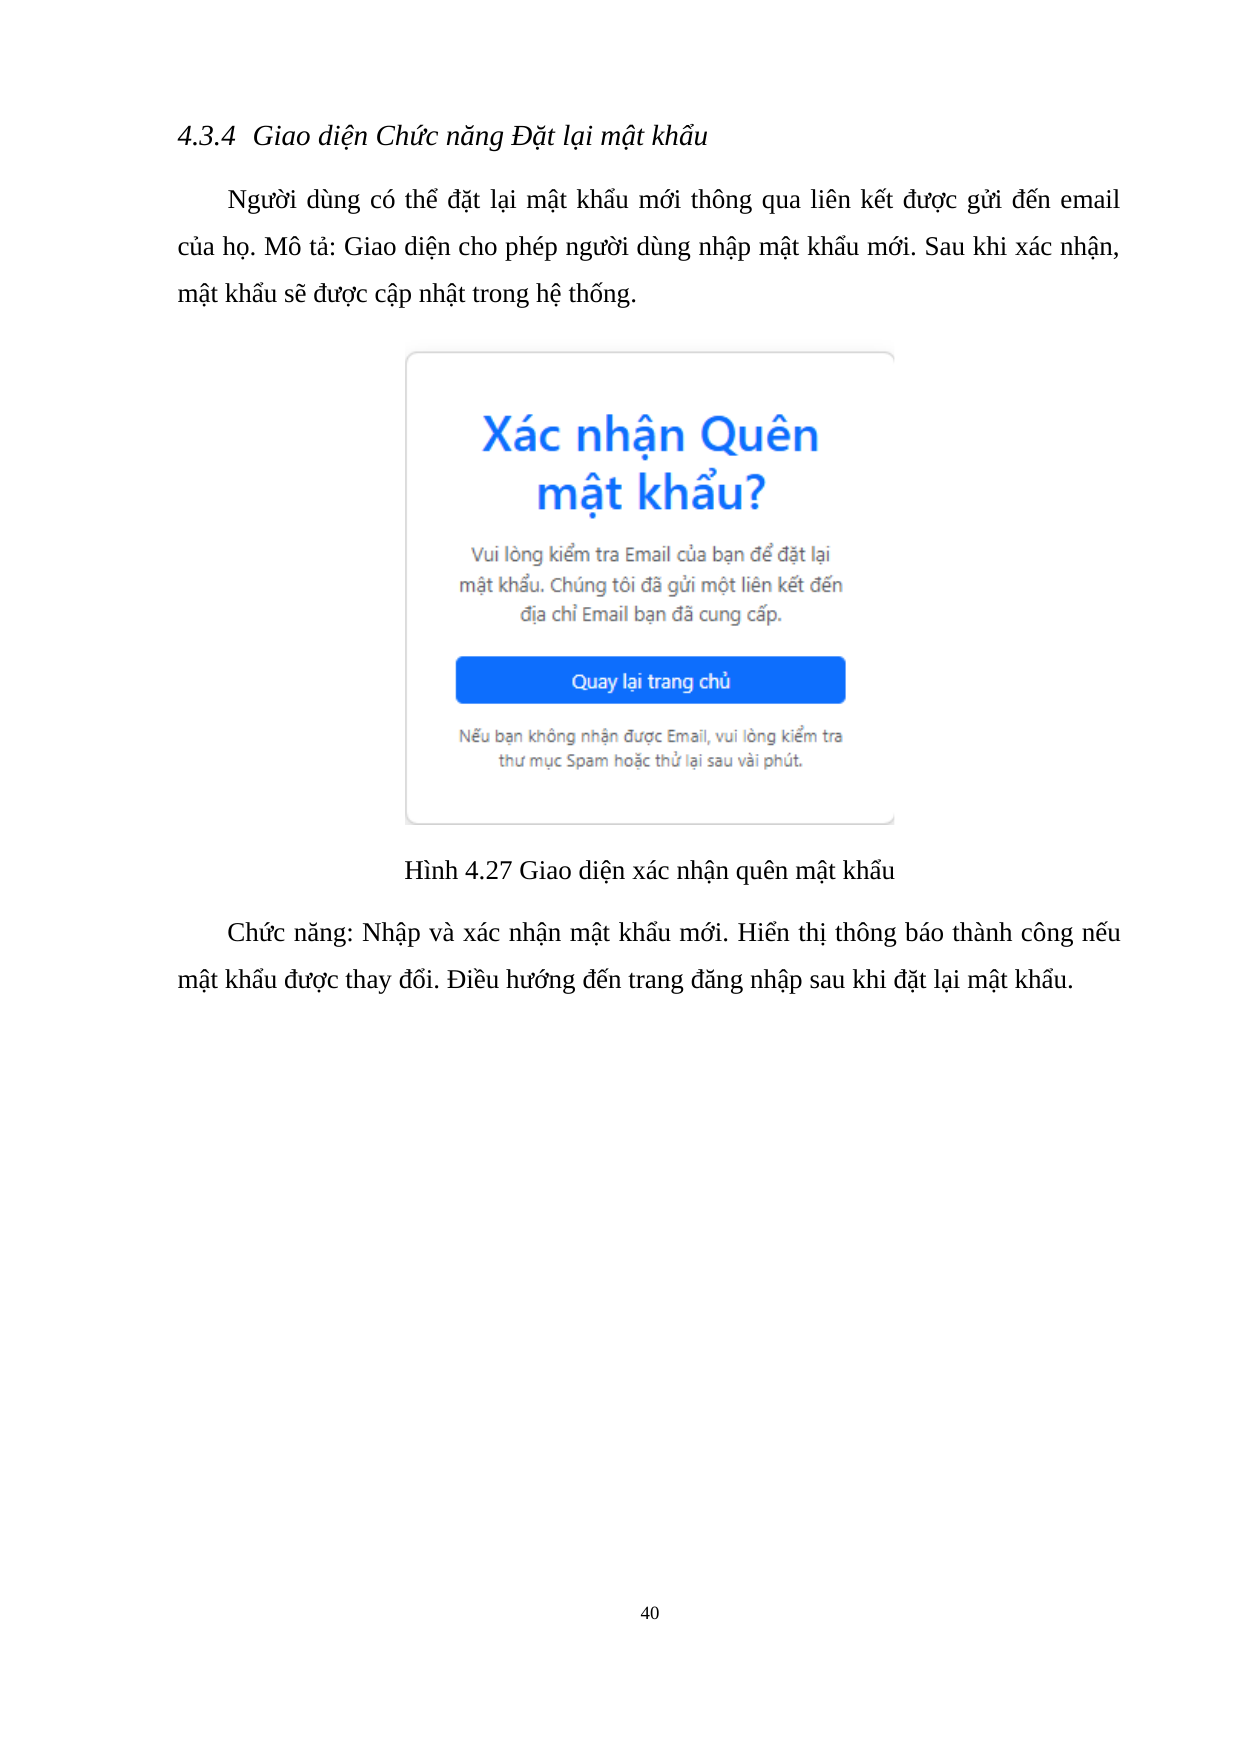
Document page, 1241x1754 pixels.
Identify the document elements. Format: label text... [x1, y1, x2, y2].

list Giao diện Chức năng Đặt lại mật khẩu [177, 118, 1122, 152]
picture [405, 338, 895, 825]
text Chức năng: Nhập và xác nhận mật khẩu mới. Hiển thị thông báo thành công nếu mật khẩu được thay đổi. Điều hướng đến trang đăng nhập sau khi đặt lại mật khẩu. [177, 916, 1122, 994]
subtitle Hình 4.27 Giao diện xác nhận quên mật khẩu [177, 854, 1122, 886]
text Người dùng có thể đặt lại mật khẩu mới thông qua liên kết được gửi đến email của họ. Mô tả: Giao diện cho phép người dùng nhập mật khẩu mới. Sau khi xác nhận, mật khẩu sẽ được cập nhật trong hệ thống. [177, 183, 1122, 308]
